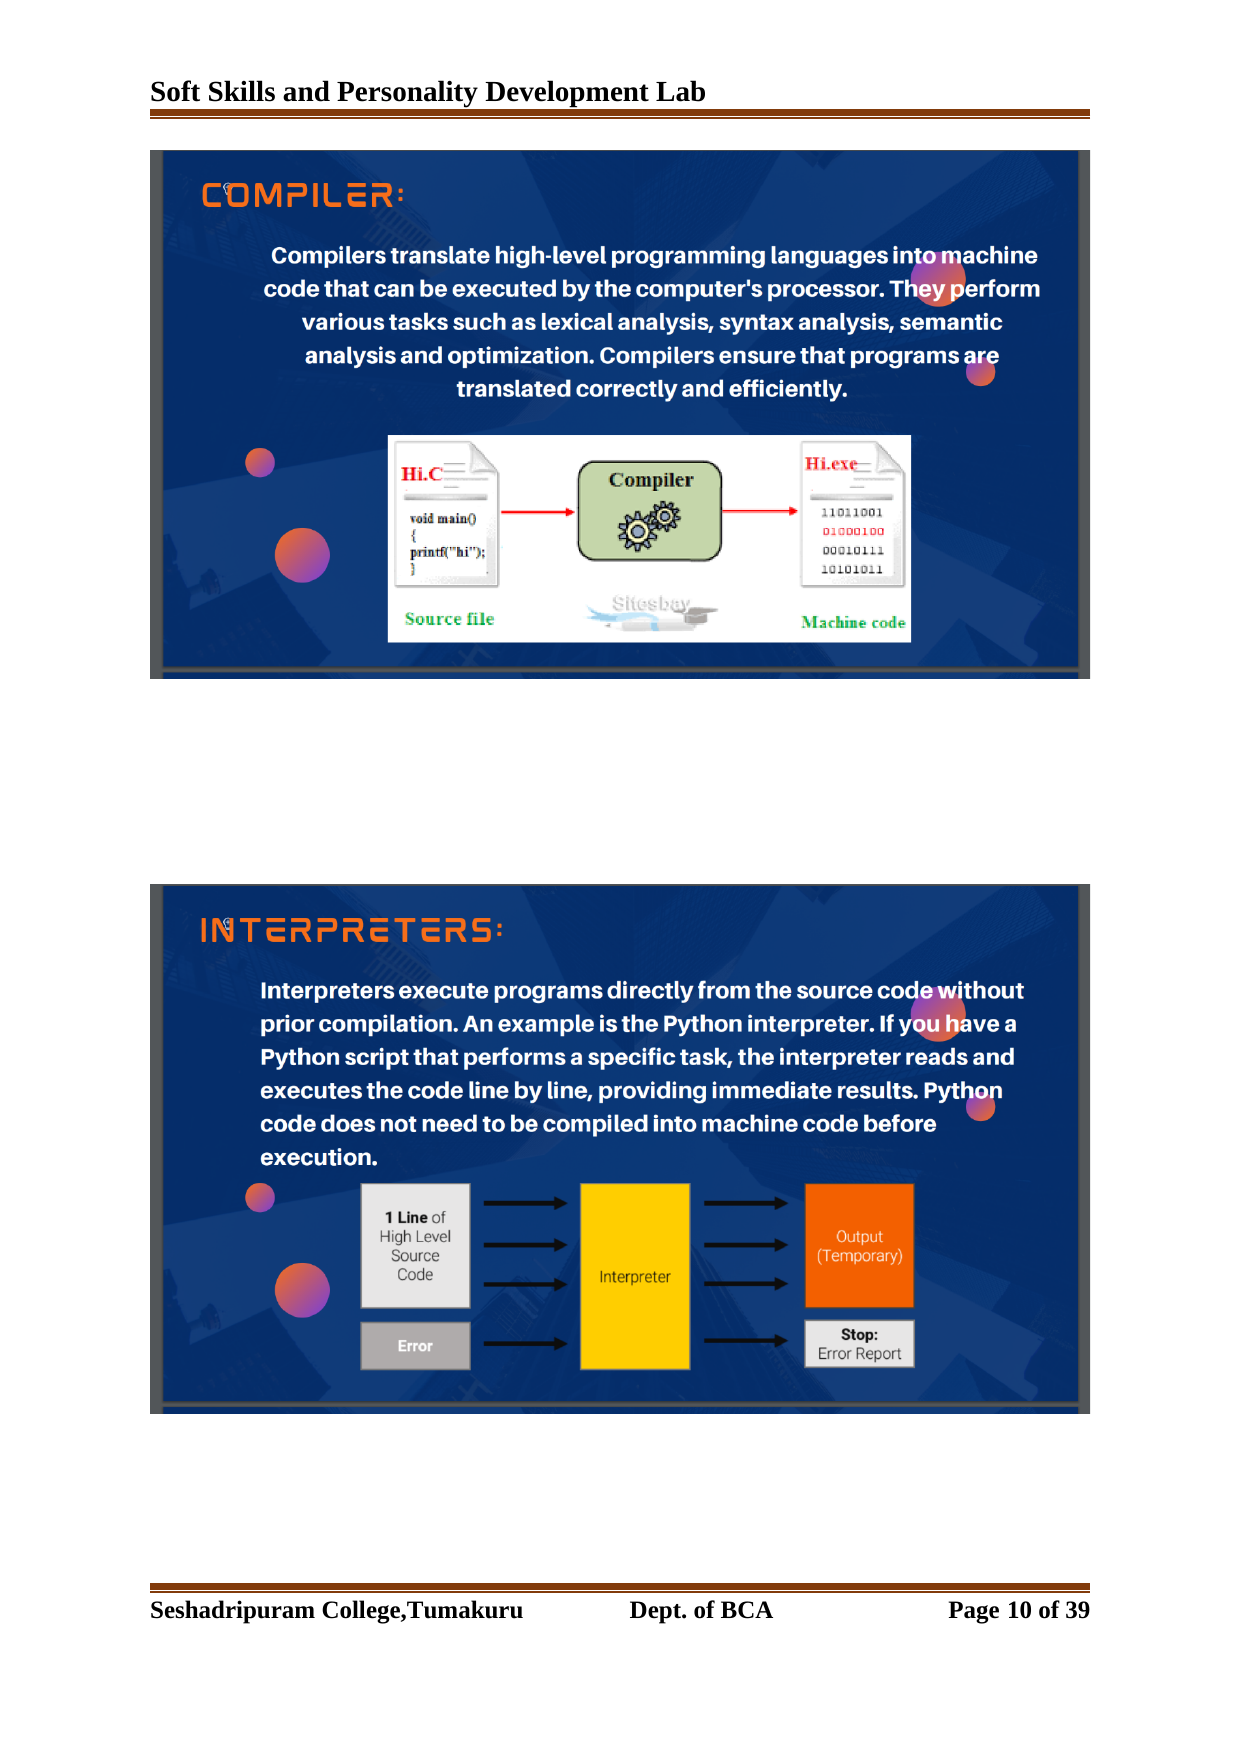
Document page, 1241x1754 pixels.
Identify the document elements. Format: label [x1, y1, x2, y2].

picture [150, 884, 1091, 1414]
picture [150, 150, 1091, 679]
